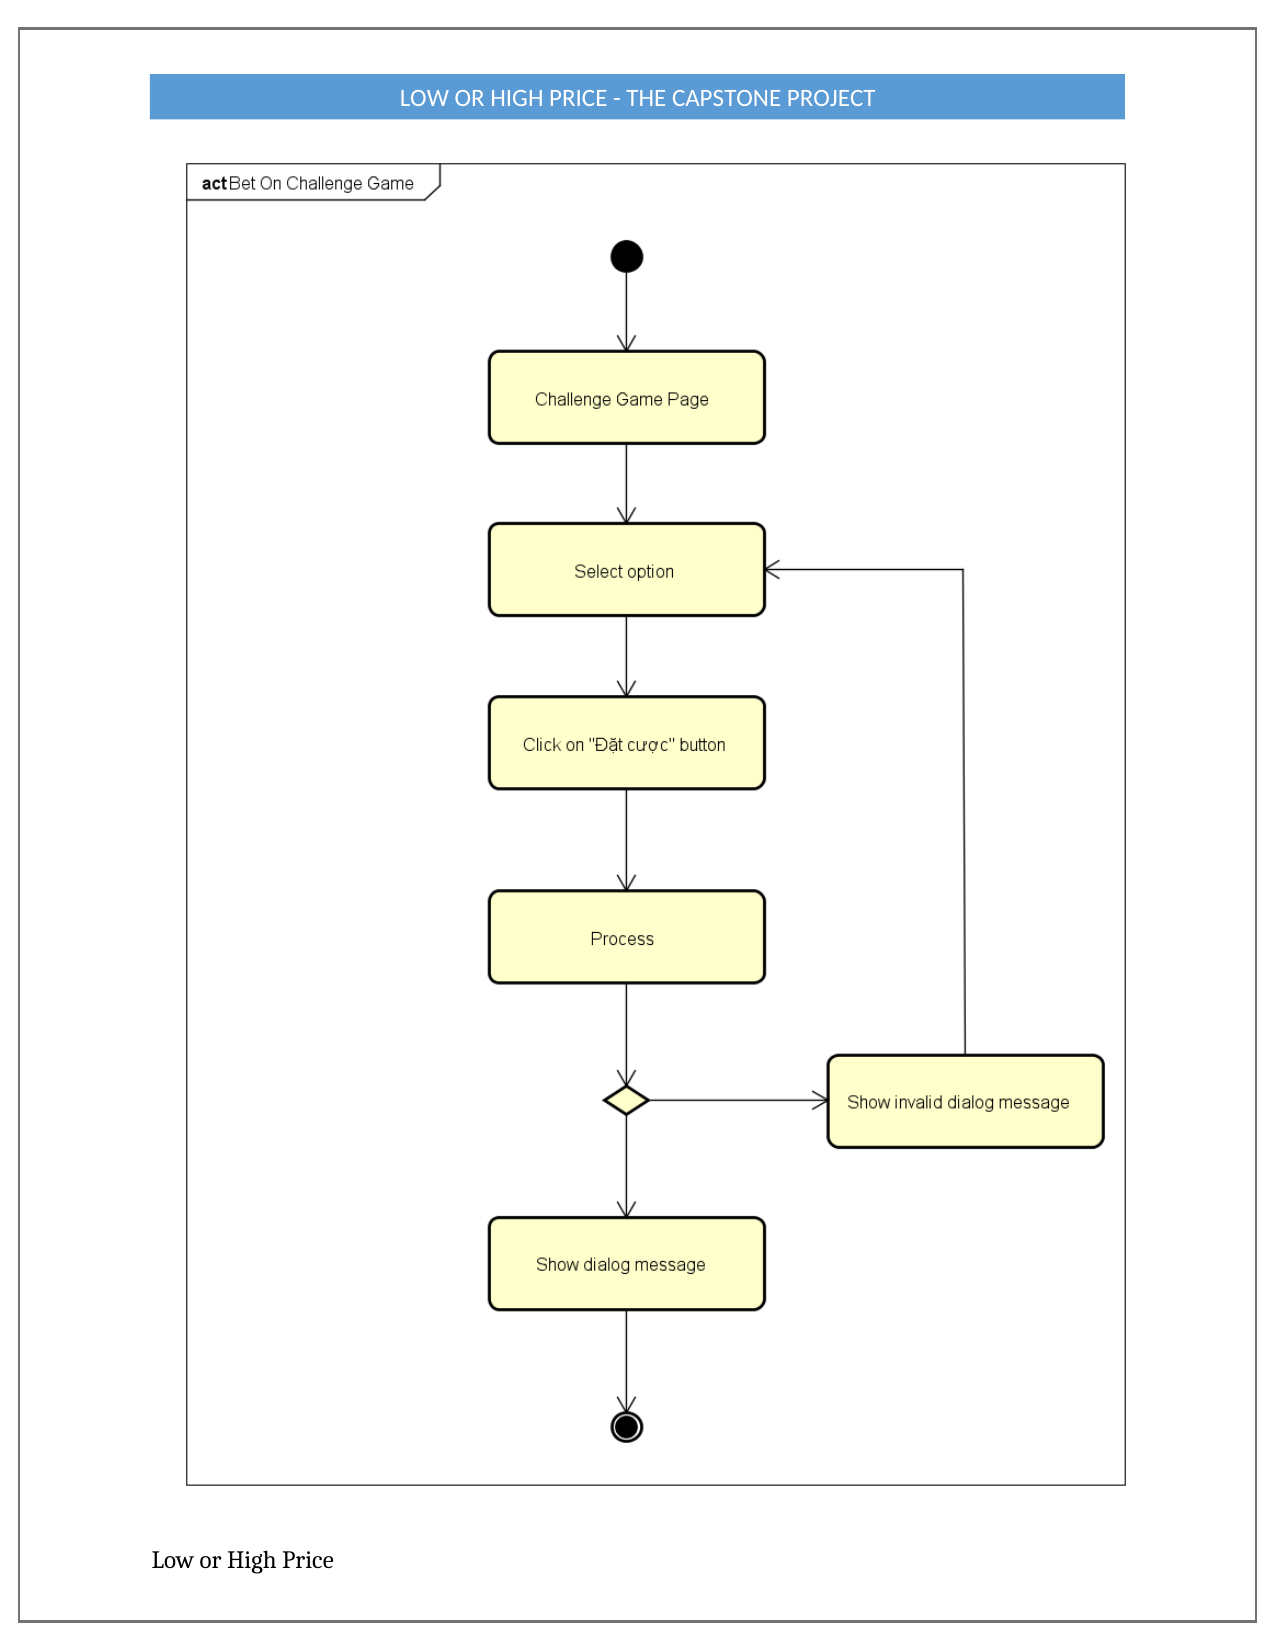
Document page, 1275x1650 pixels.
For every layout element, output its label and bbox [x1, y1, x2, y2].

picture [172, 150, 1139, 1500]
